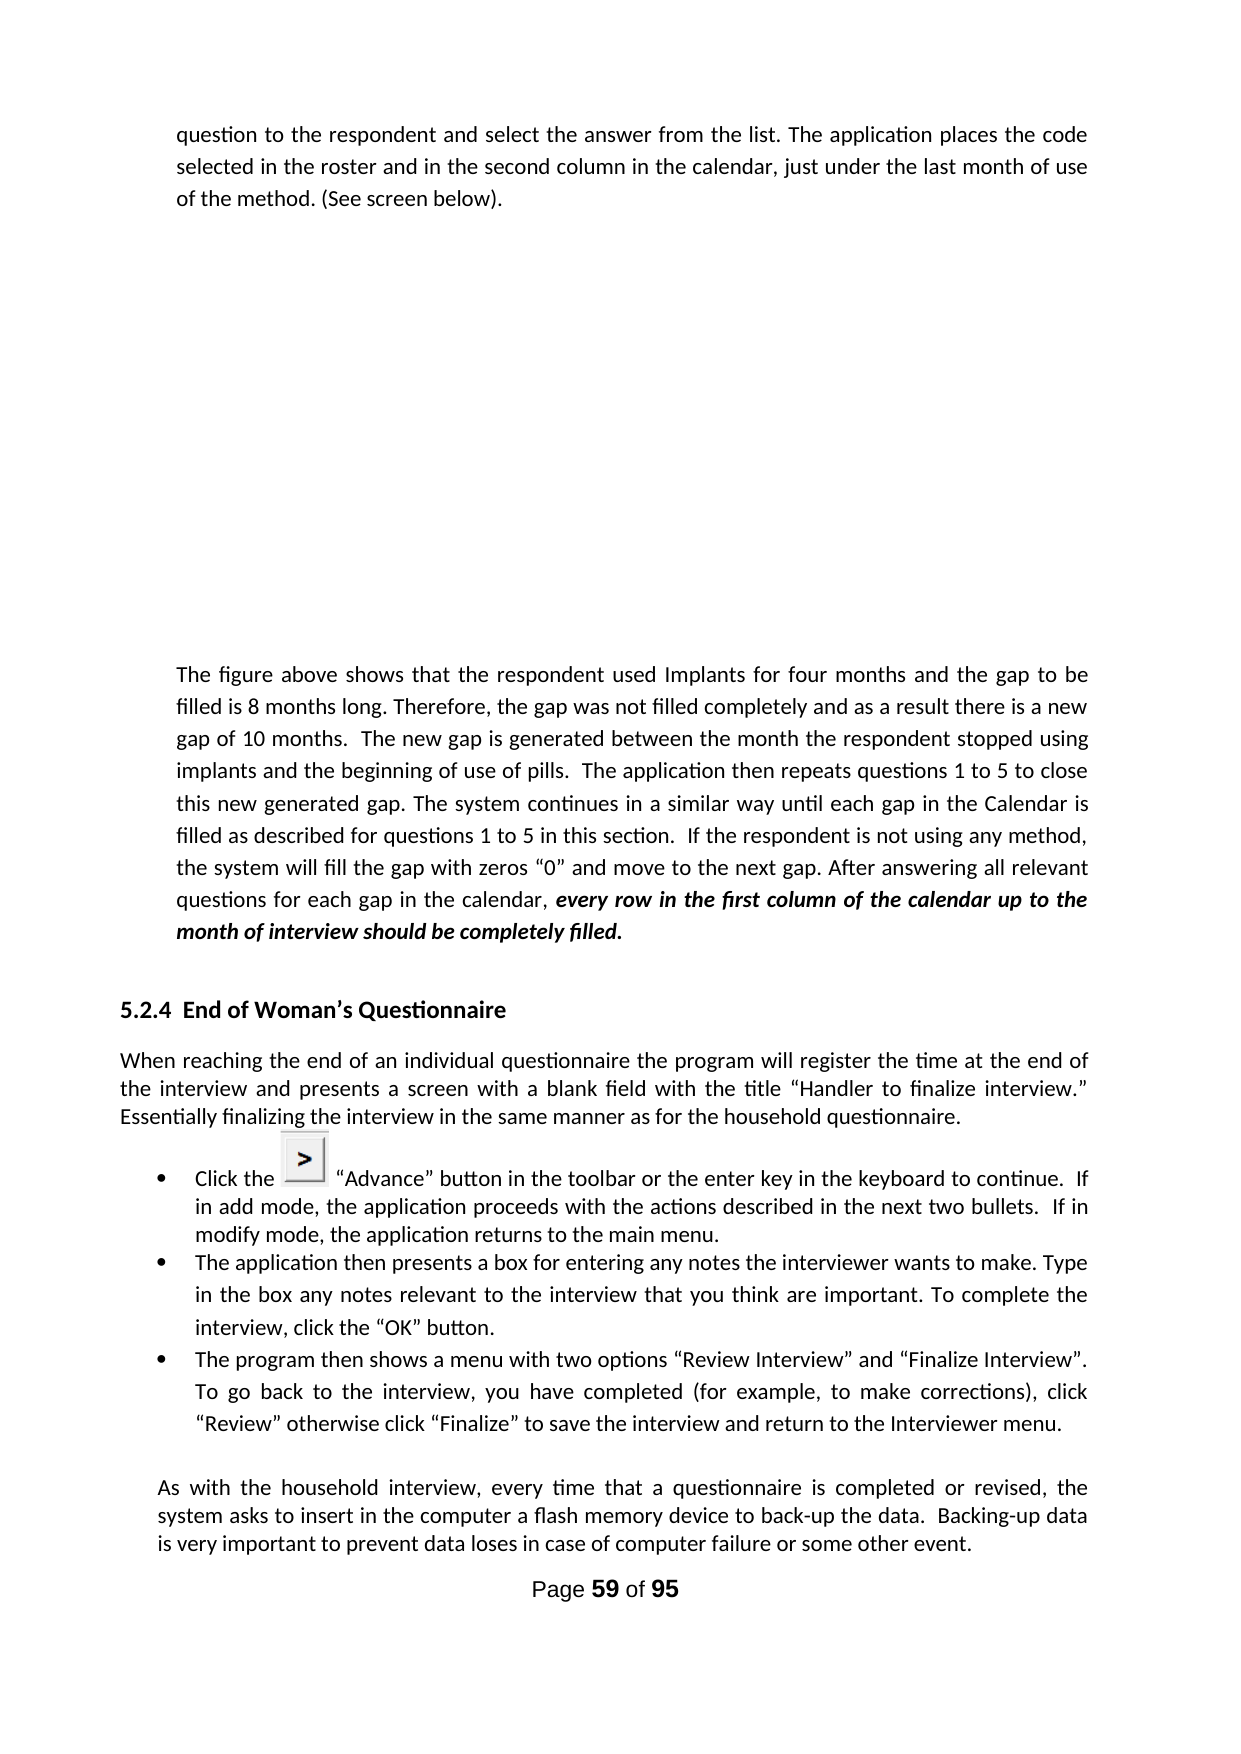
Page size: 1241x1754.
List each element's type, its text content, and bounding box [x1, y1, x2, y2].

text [176, 120, 1090, 212]
list The program then shows a menu with two options “Review Interview” and “Finalize Interview”. To go back to the interview, you have completed (for example, to make corrections), click “Review” otherwise click “Finalize” to save the interview and return to the Interviewer menu. [157, 1345, 1090, 1437]
text The figure above shows that the respondent used Implants for four months and the gap to be filled is 8 months long. Therefore, the gap was not filled completely and as a result there is a new gap of 10 months. The new gap is generated between the month the respondent stopped using implants and the beginning of use of pills. The application then repeats questions 1 to 5 to close this new generated gap. The system continues in a similar way until each gap in the Calendar is filled as described for questions 1 to 5 in this section. If the respondent is not using any method, the system will fill the gap with zeros “0” and move to the next gap. After answering all relevant questions for each gap in the calendar, every row in the first column of the calendar up to the month of interview should be completely filled. [176, 660, 1090, 946]
text As with the household interview, every time that a questionnaire is completed or revised, the system asks to insert in the computer a flash memory device to back-up the data. Backing-up data is very important to prevent data loses in case of computer failure or some other event. [157, 1473, 1090, 1558]
subtitle 5.2.4 End of Woman’s Questionnaire [120, 994, 1090, 1025]
text When reaching the end of an individual questionnaire the program will register the time at the end of the interview and presents a screen with a blank field with the title “Handler to finalize interview.” Essentially finalizing the interview in the same manner as for the household questionnaire. [120, 1046, 1090, 1130]
list Click the “Advance” button in the toolbar or the enter key in the keyboard to continue. If in add mode, the application proceeds with the actions described in the next two bullets. If in modify mode, the application returns to the main menu. [157, 1130, 1090, 1248]
list The application then presents a box for entering any notes the interviewer wants to make. Type in the box any notes relevant to the interview that you think are important. To complete the interview, click the “OK” button. [157, 1248, 1090, 1341]
picture [280, 1129, 329, 1187]
